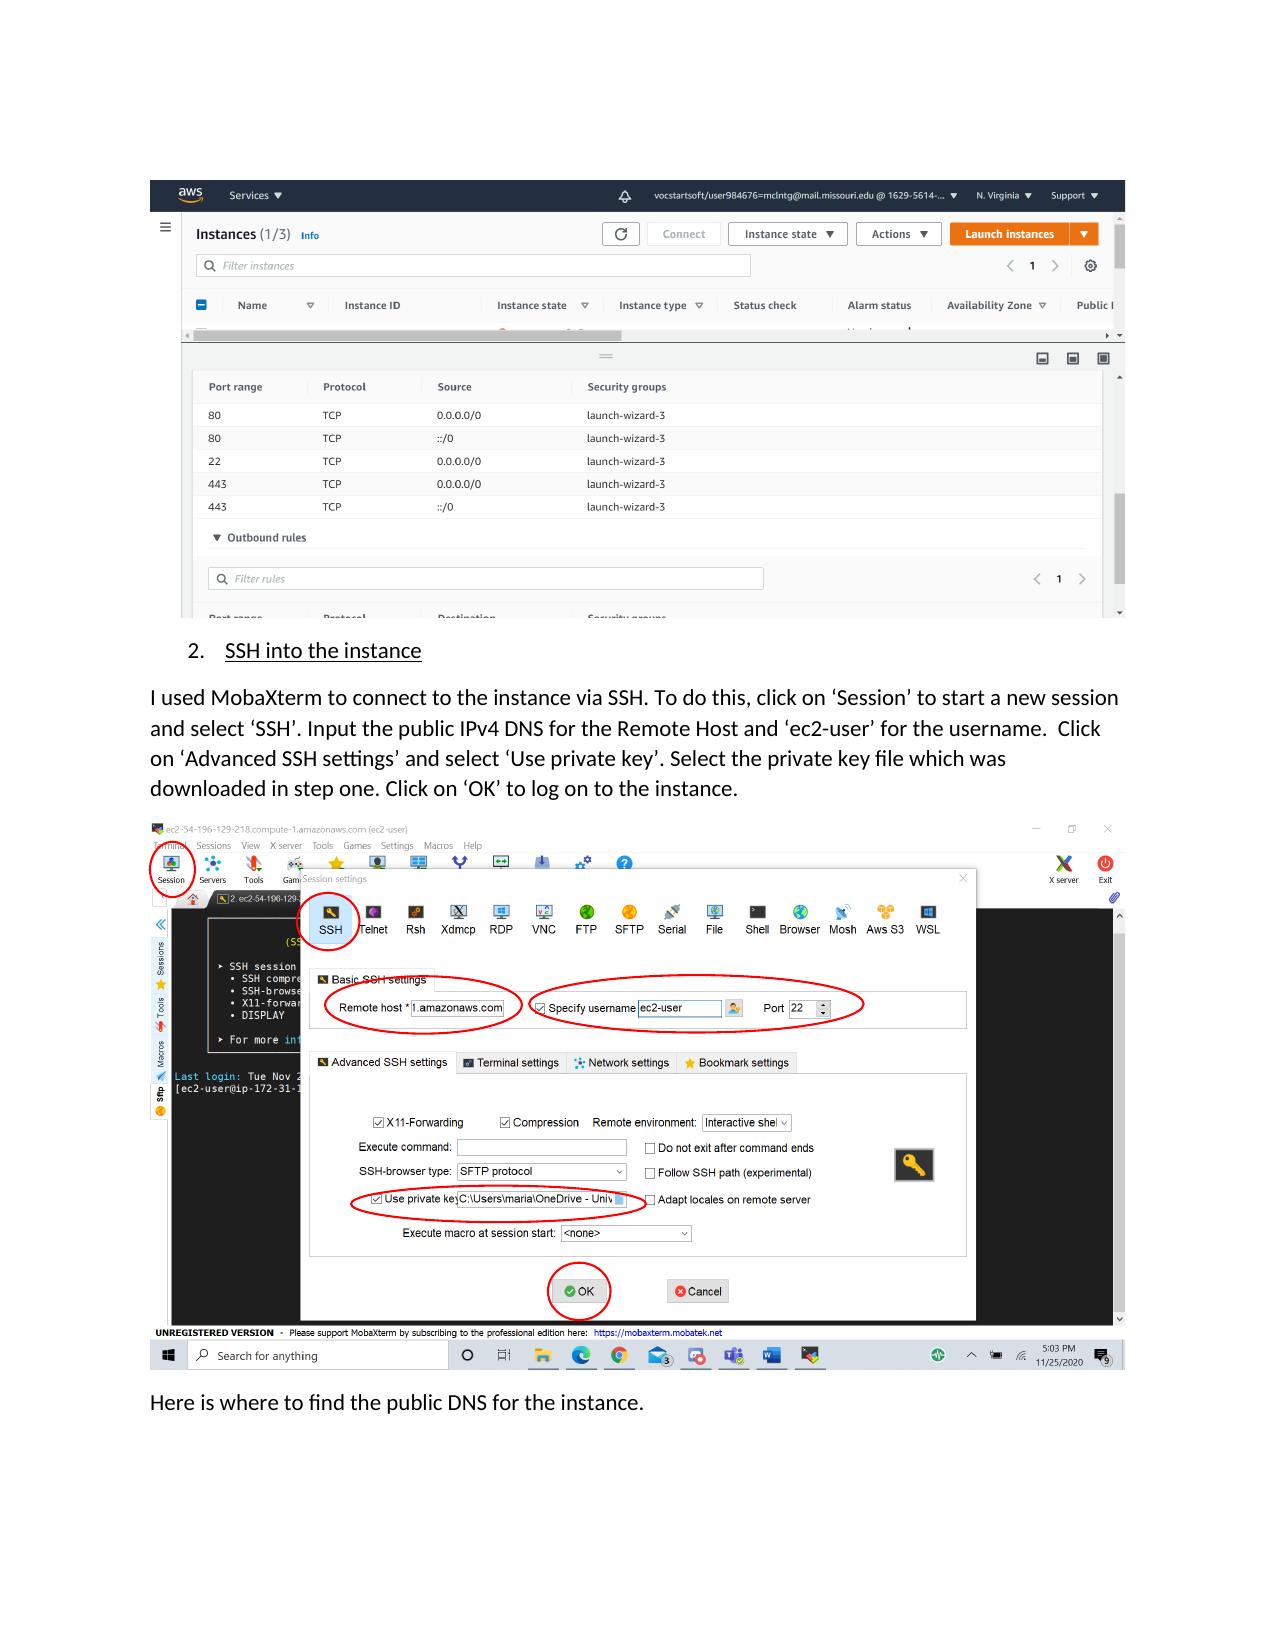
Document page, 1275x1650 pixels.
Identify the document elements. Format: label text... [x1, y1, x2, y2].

picture [150, 180, 1125, 618]
text Here is where to find the public DNS for the instance. [150, 1388, 1125, 1416]
picture [152, 843, 193, 895]
text I used MobaXterm to connect to the instance via SSH. To do this, click on ‘Session’ to start a new session and select ‘SSH’. Input the public IPv4 DNS for the Remote Host and ‘ec2-user’ for the username. Click on ‘Advanced SSH settings’ and select ‘Use private key’. Select the private key file which was downloaded in step one. Click on ‘OK’ to log on to the instance. [150, 683, 1125, 802]
picture [150, 821, 1125, 1370]
list SSH into the instance [187, 637, 1125, 664]
